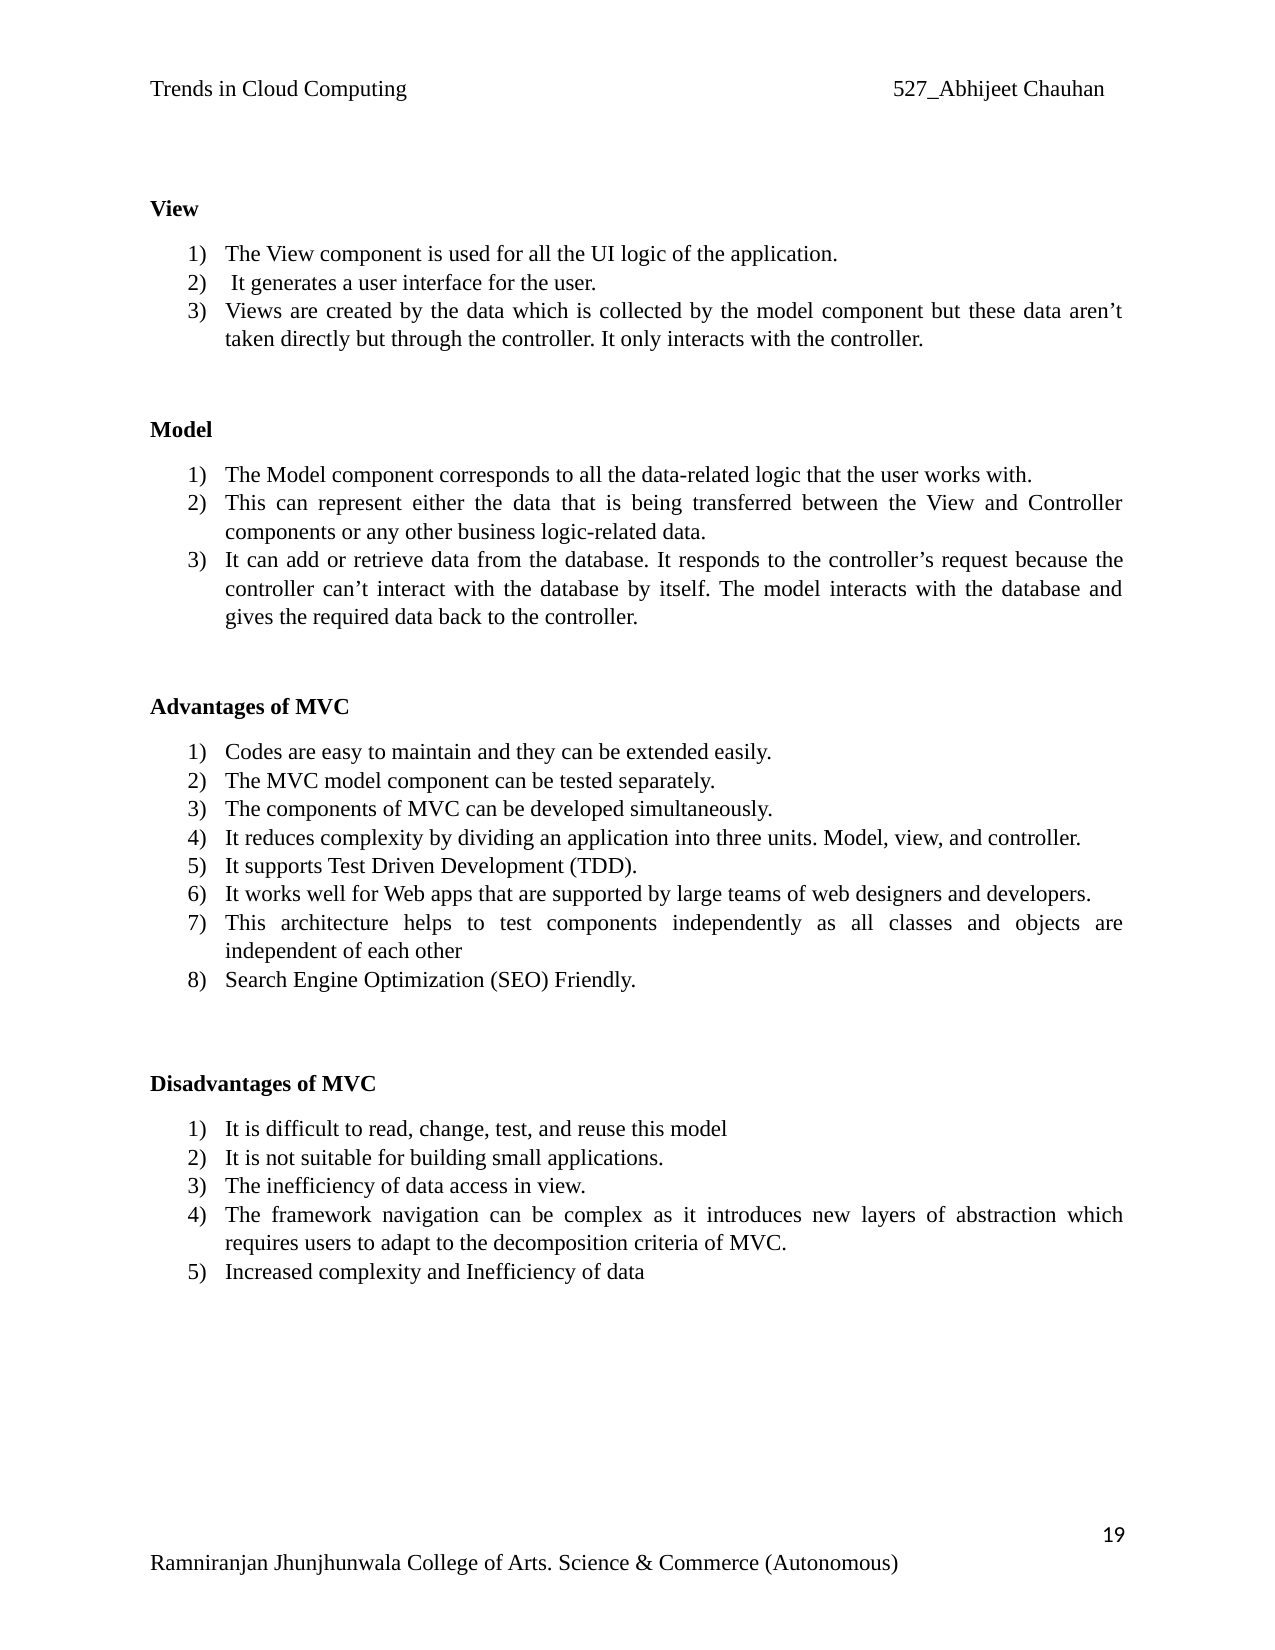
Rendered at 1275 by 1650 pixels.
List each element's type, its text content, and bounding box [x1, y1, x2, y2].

list It supports Test Driven Development (TDD). [187, 852, 1125, 878]
list It works well for Web apps that are supported by large teams of web designers and developers. [187, 881, 1125, 907]
list Increased complexity and Inefficiency of data [187, 1258, 1125, 1284]
list The View component is used for all the UI logic of the application. [187, 240, 1125, 267]
list It is difficult to read, change, test, and reuse this model [187, 1116, 1125, 1142]
list Views are created by the data which is collected by the model component but these data aren’t taken directly but through the controller. It only interacts with the controller. [187, 297, 1125, 352]
text Advantages of MVC [150, 693, 1125, 719]
list The Model component corresponds to all the data-related logic that the user works with. [187, 461, 1125, 487]
list The MVC model component can be tested separately. [187, 767, 1125, 793]
list It is not suitable for building small applications. [187, 1144, 1125, 1170]
list It reduces complexity by dividing an application into three units. Model, view, and controller. [187, 824, 1125, 850]
text Model [150, 416, 1125, 442]
text Disadvantages of MVC [150, 1070, 1125, 1097]
list It can add or retrieve data from the database. It responds to the controller’s request because the controller can’t interact with the database by itself. The model interacts with the database and gives the required data back to the controller. [187, 546, 1125, 629]
list It generates a user interface for the user. [187, 269, 1125, 295]
list The framework navigation can be complex as it introduces new layers of abstraction which requires users to adapt to the decomposition criteria of MVC. [187, 1201, 1125, 1256]
list The inefficiency of data access in view. [187, 1172, 1125, 1199]
list The components of MVC can be developed simultaneously. [187, 795, 1125, 822]
list This can represent either the data that is being transferred between the View and Controller components or any other business logic-related data. [187, 489, 1125, 544]
list This architecture helps to test components independently as all classes and objects are independent of each other [187, 909, 1125, 964]
list Search Engine Optimization (SEO) Friendly. [187, 966, 1125, 992]
text View [150, 195, 1125, 221]
list Codes are easy to maintain and they can be extended easily. [187, 738, 1125, 765]
